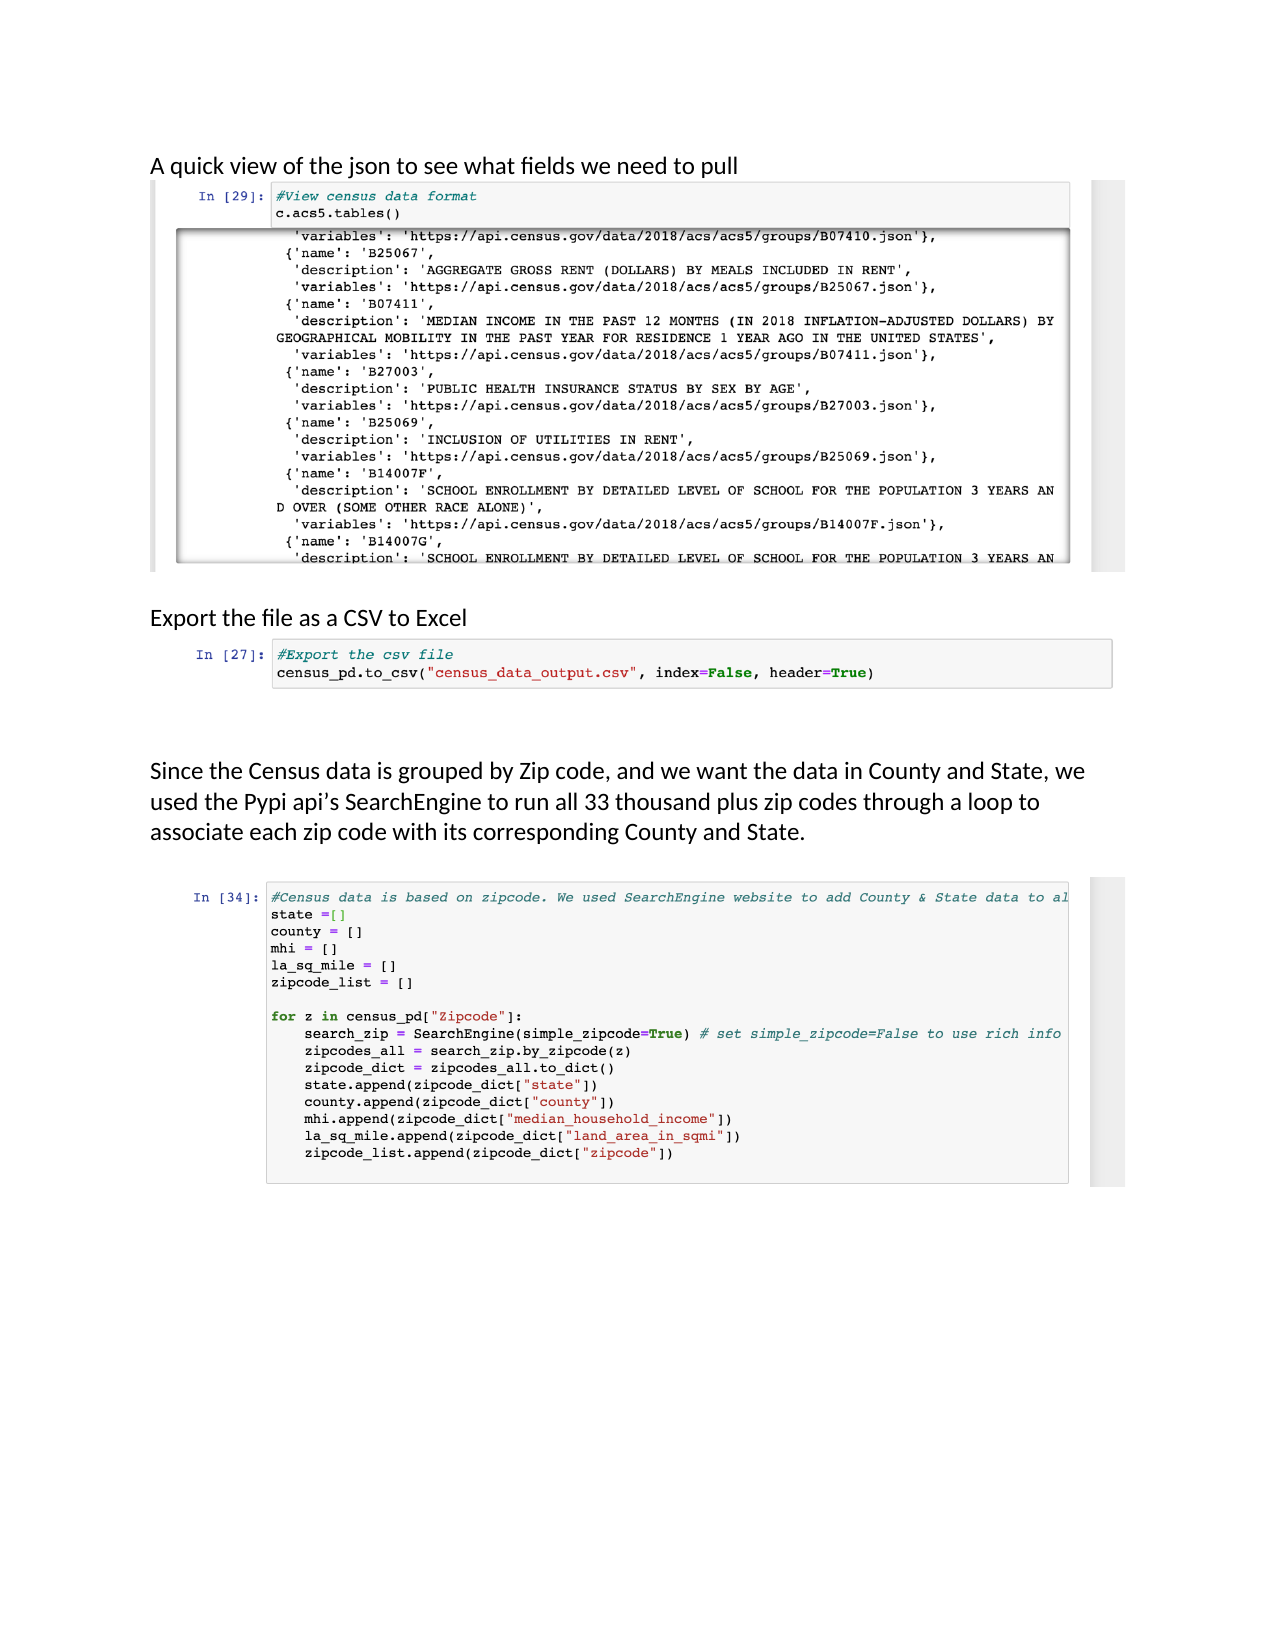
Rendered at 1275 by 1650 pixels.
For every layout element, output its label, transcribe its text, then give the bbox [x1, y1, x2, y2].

text Since the Census data is grouped by Zip code, and we want the data in County and State, we used the Pypi api’s SearchEngine to run all 33 thousand plus zip codes through a loop to associate each zip code with its corresponding County and State. [150, 755, 1125, 847]
picture [150, 877, 1125, 1187]
text A quick view of the json to see what fields we need to pull [150, 150, 1125, 180]
picture [150, 632, 1125, 695]
picture [150, 180, 1125, 572]
text Export the file as a CSV to Excel [150, 602, 1125, 632]
